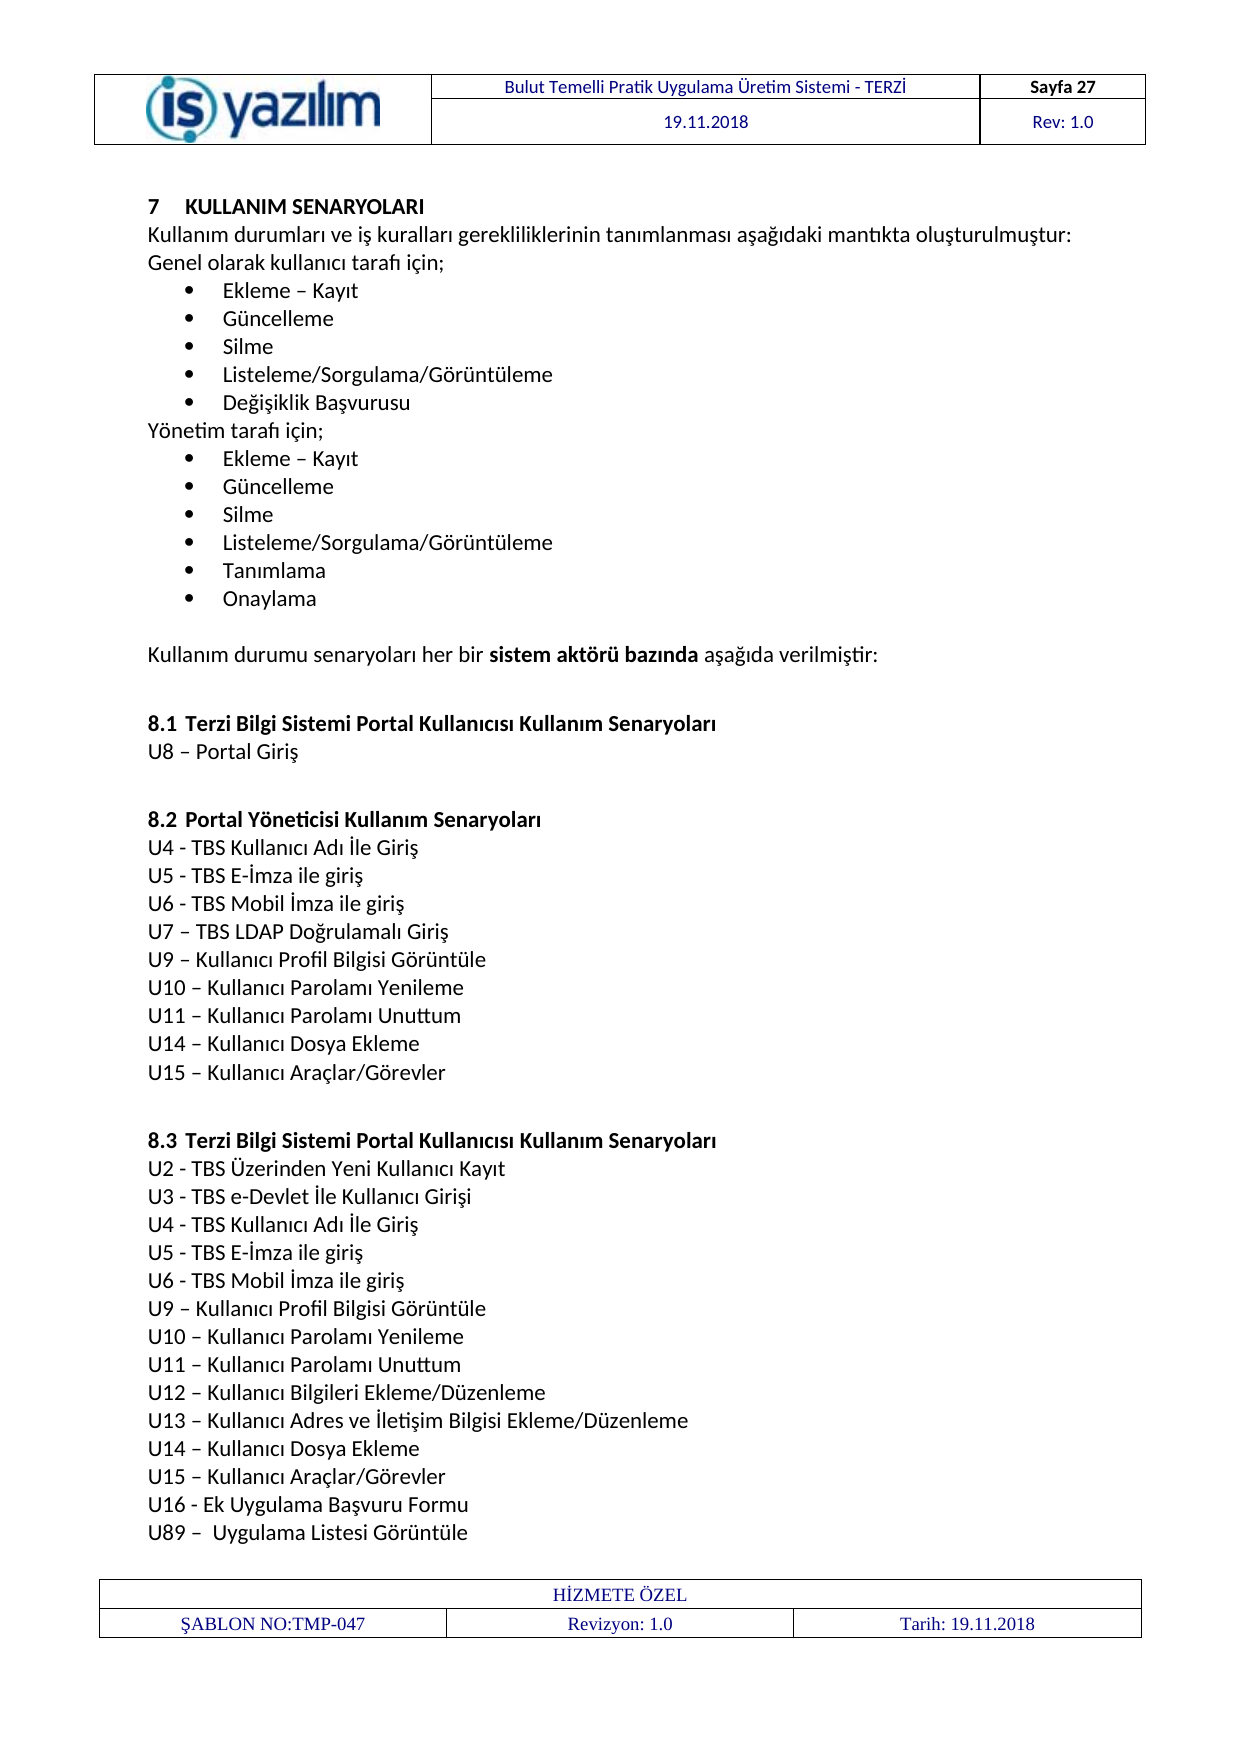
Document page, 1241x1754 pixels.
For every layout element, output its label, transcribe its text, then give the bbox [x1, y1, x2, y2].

picture [146, 75, 380, 143]
text U9 – Kullanıcı Profil Bilgisi Görüntüle [148, 1294, 1093, 1322]
text U11 – Kullanıcı Parolamı Unuttum [148, 1002, 1093, 1029]
text U4 - TBS Kullanıcı Adı İle Giriş [148, 833, 1093, 861]
subtitle KULLANIM SENARYOLARI [148, 192, 1093, 220]
text U10 – Kullanıcı Parolamı Yenileme [148, 973, 1093, 1002]
text U4 - TBS Kullanıcı Adı İle Giriş [148, 1210, 1093, 1238]
list Silme [185, 332, 1093, 360]
list Listeleme/Sorgulama/Görüntüleme [185, 528, 1093, 556]
text U89 – Uygulama Listesi Görüntüle [148, 1518, 1093, 1546]
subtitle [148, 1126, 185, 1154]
list Listeleme/Sorgulama/Görüntüleme [185, 360, 1093, 388]
text U14 – Kullanıcı Dosya Ekleme [148, 1029, 1093, 1058]
subtitle Terzi Bilgi Sistemi Portal Kullanıcısı Kullanım Senaryoları [148, 709, 1093, 737]
text U7 – TBS LDAP Doğrulamalı Giriş [148, 917, 1093, 946]
text U3 - TBS e-Devlet İle Kullanıcı Girişi [148, 1182, 1093, 1210]
text U16 - Ek Uygulama Başvuru Formu [148, 1490, 1093, 1518]
list Silme [185, 500, 1093, 528]
text Kullanım durumu senaryoları her bir sistem aktörü bazında aşağıda verilmiştir: [148, 640, 1093, 668]
text Genel olarak kullanıcı tarafı için; [148, 248, 1093, 276]
text U11 – Kullanıcı Parolamı Unuttum [148, 1350, 1093, 1378]
subtitle Terzi Bilgi Sistemi Portal Kullanıcısı Kullanım Senaryoları [514, 1126, 1093, 1154]
text U14 – Kullanıcı Dosya Ekleme [148, 1434, 1093, 1462]
list Ekleme – Kayıt [185, 276, 1093, 304]
list Ekleme – Kayıt [185, 444, 1093, 472]
text U13 – Kullanıcı Adres ve İletişim Bilgisi Ekleme/Düzenleme [148, 1406, 1093, 1434]
text U5 - TBS E-İmza ile giriş [148, 861, 1093, 889]
text U6 - TBS Mobil İmza ile giriş [148, 889, 1093, 917]
list Güncelleme [185, 472, 1093, 500]
text U12 – Kullanıcı Bilgileri Ekleme/Düzenleme [148, 1378, 1093, 1406]
text U10 – Kullanıcı Parolamı Yenileme [148, 1322, 1093, 1350]
text U6 - TBS Mobil İmza ile giriş [148, 1266, 1093, 1294]
text U9 – Kullanıcı Profil Bilgisi Görüntüle [148, 946, 1093, 973]
text U15 – Kullanıcı Araçlar/Görevler [148, 1462, 1093, 1490]
list Değişiklik Başvurusu [185, 388, 1093, 416]
list Güncelleme [185, 304, 1093, 332]
text U15 – Kullanıcı Araçlar/Görevler [148, 1058, 1093, 1086]
text Yönetim tarafı için; [148, 416, 1093, 444]
text Kullanım durumları ve iş kuralları gerekliliklerinin tanımlanması aşağıdaki mantıkta oluşturulmuştur: [148, 220, 1093, 248]
text U2 - TBS Üzerinden Yeni Kullanıcı Kayıt [148, 1154, 1093, 1182]
list Tanımlama [185, 556, 1093, 584]
text U8 – Portal Giriş [148, 737, 1093, 765]
list Onaylama [185, 584, 1093, 612]
text U5 - TBS E-İmza ile giriş [148, 1238, 1093, 1266]
subtitle Portal Yöneticisi Kullanım Senaryoları [148, 805, 1093, 833]
